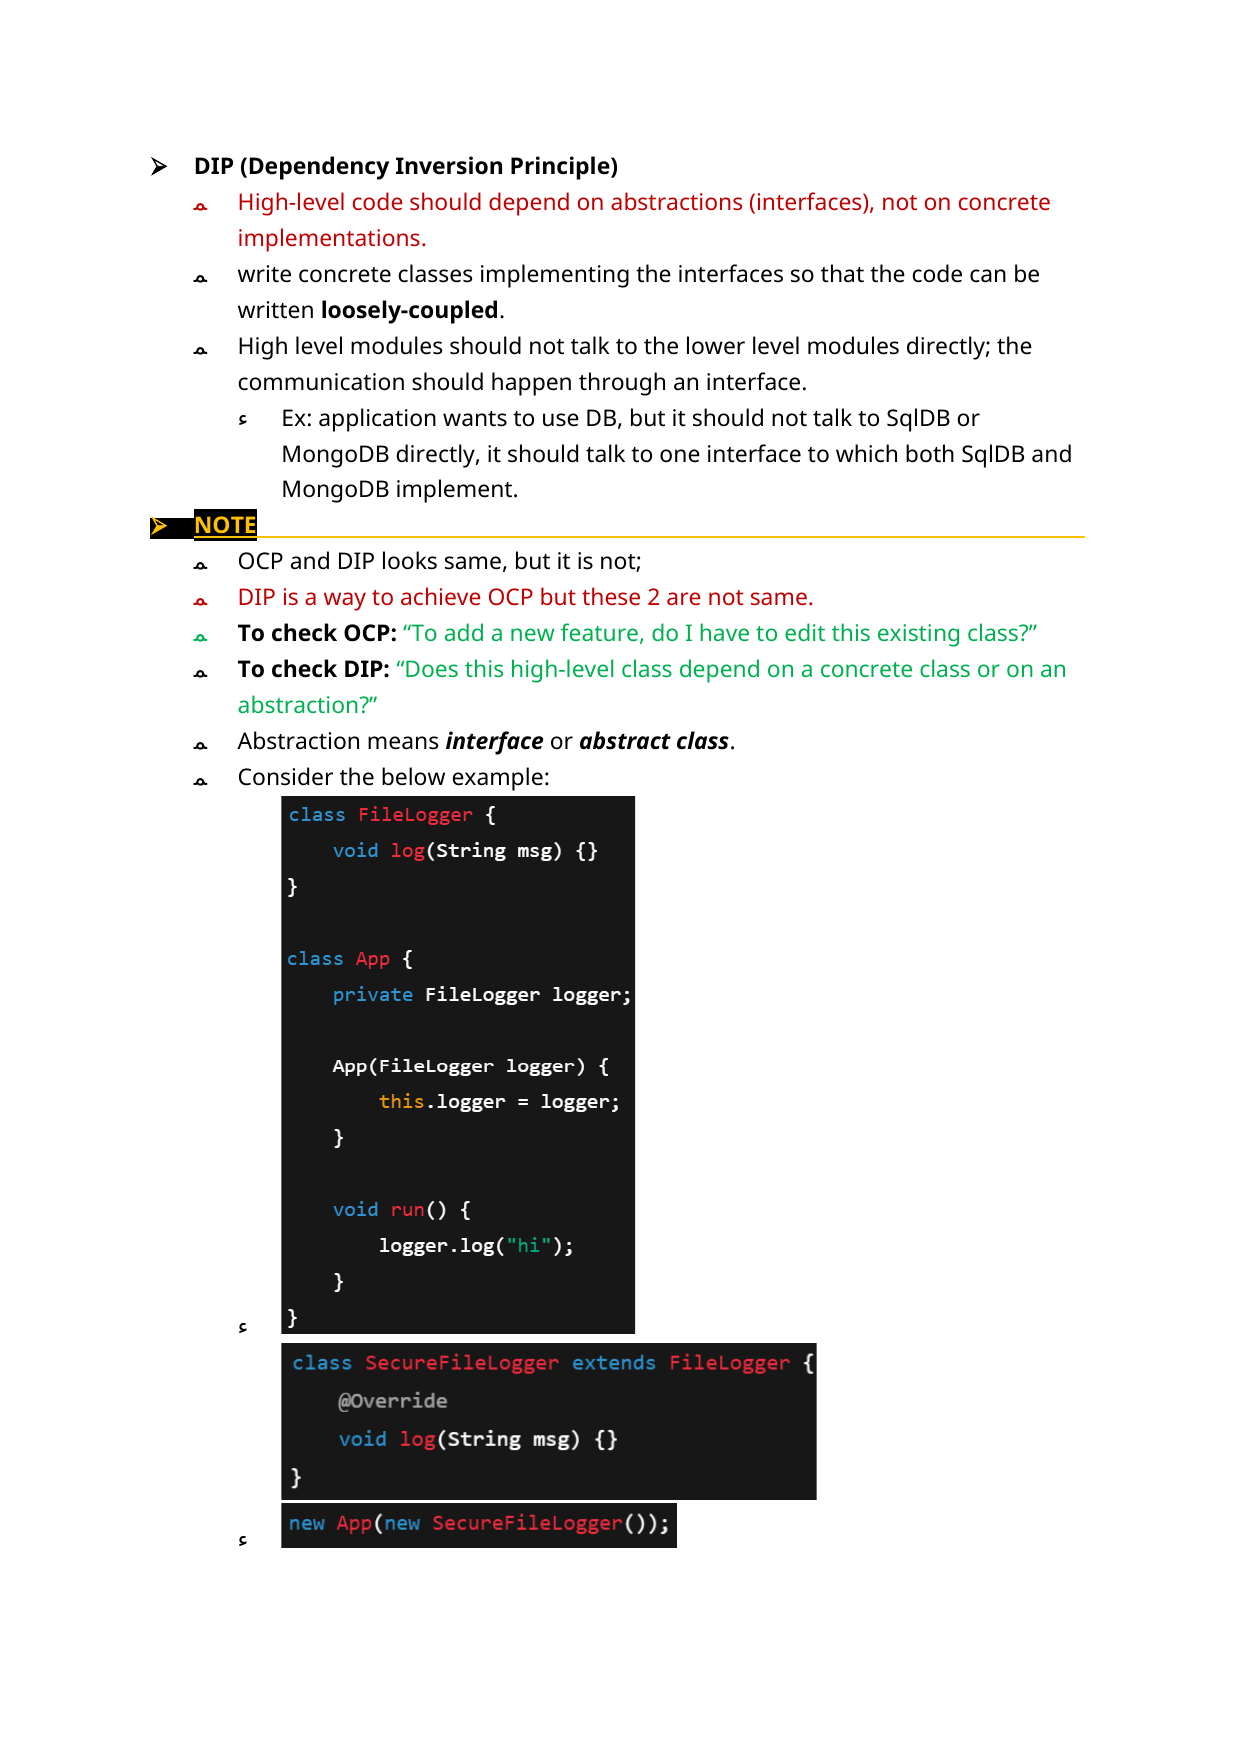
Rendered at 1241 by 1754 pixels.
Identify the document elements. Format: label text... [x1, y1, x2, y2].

list High level modules should not talk to the lower level modules directly; the communication should happen through an interface. [194, 330, 1090, 397]
list DIP (Dependency Inversion Principle) [150, 150, 1090, 181]
list OCP and DIP looks same, but it is not; [194, 545, 1090, 577]
picture [281, 1343, 817, 1500]
list Ex: application wants to use DB, but it should not talk to SqlDB or MongoDB directly, it should talk to one interface to which both SqlDB and MongoDB implement. [237, 402, 1090, 505]
list High-level code should depend on abstractions (interfaces), not on concrete implementations. [194, 186, 1090, 253]
picture [281, 796, 636, 1334]
list write concrete classes implementing the interfaces so that the code can be written loosely-coupled. [194, 258, 1090, 325]
list To check DIP: “Does this high-level class depend on a concrete class or on an abstraction?” [194, 653, 1090, 720]
list To check OCP: “To add a new feature, do I have to edit this existing class?” [194, 617, 1090, 648]
list Abstraction means interface or abstract class. [194, 725, 1090, 756]
list DIP is a way to achieve OCP but these 2 are not same. [194, 581, 1090, 612]
list Consider the below example: [194, 761, 1090, 792]
picture [281, 1503, 677, 1548]
list NOTE [257, 509, 1090, 541]
